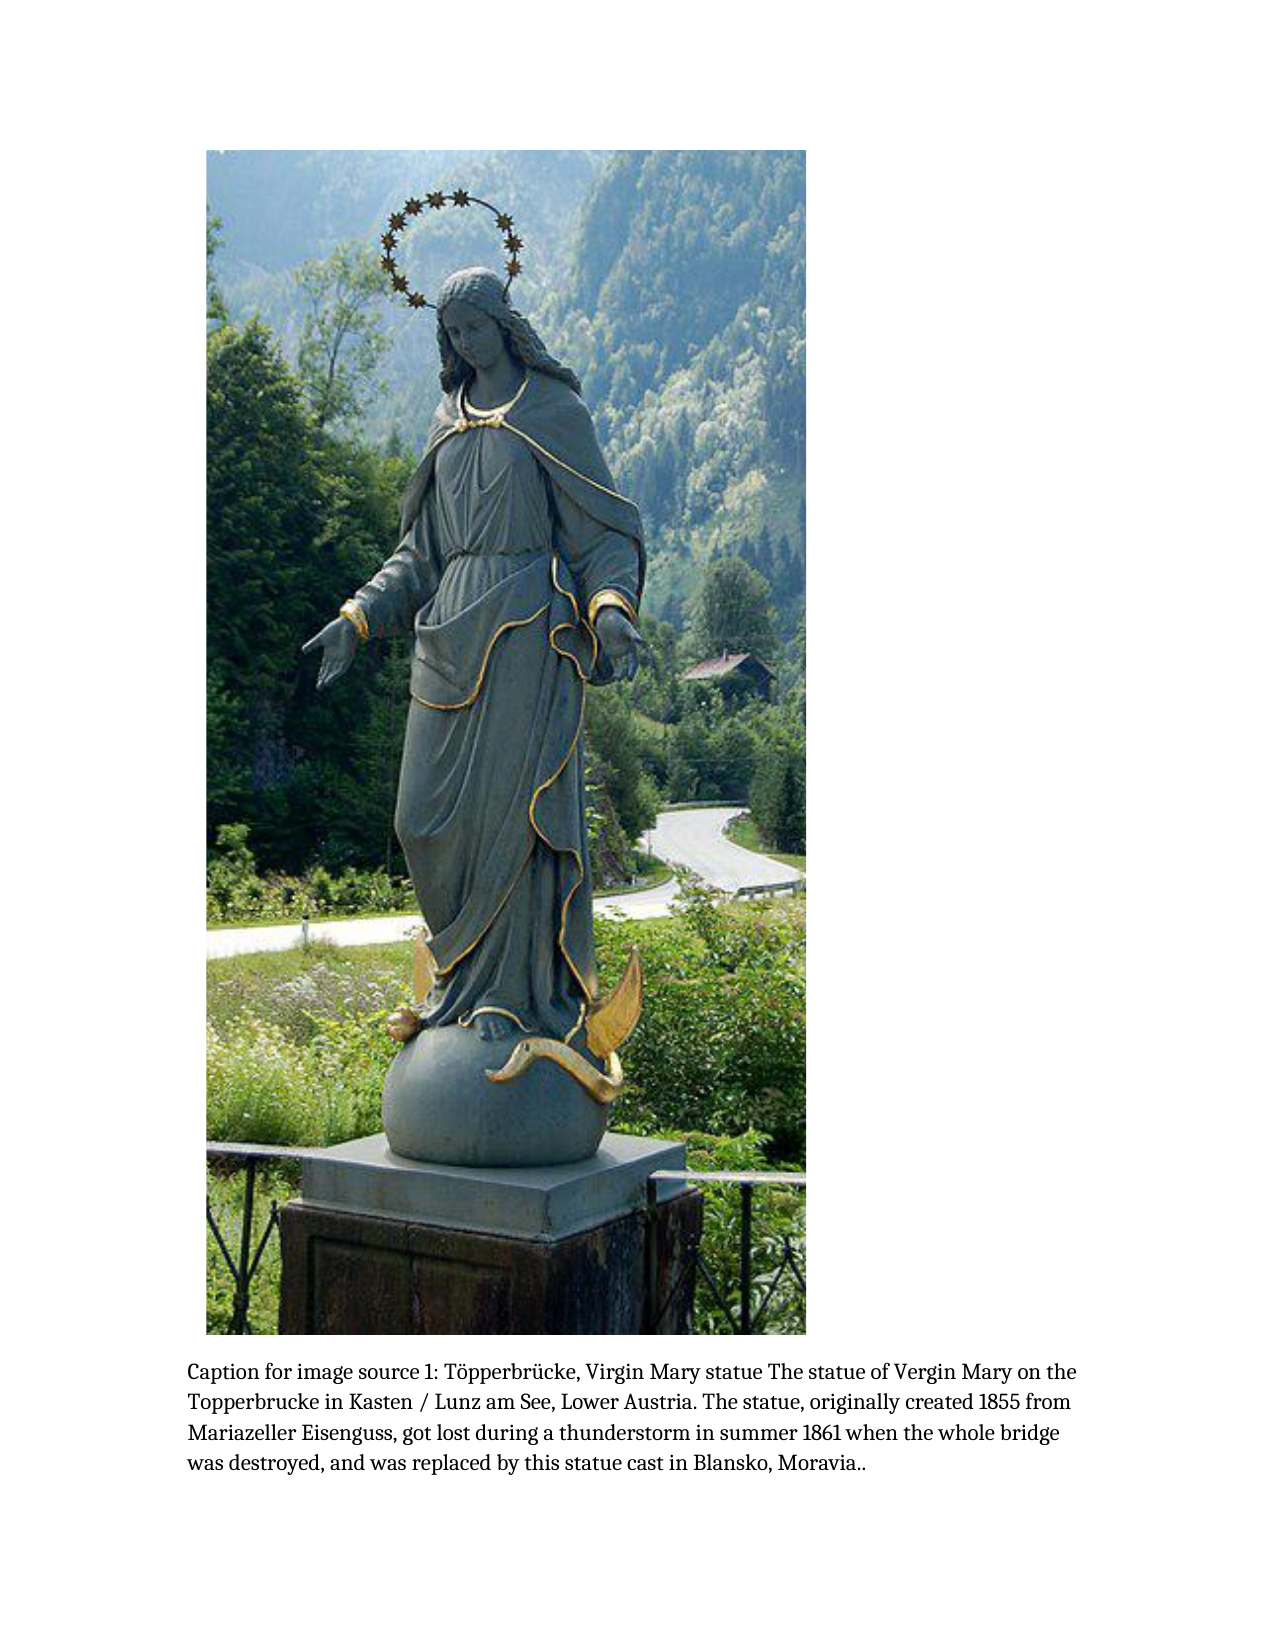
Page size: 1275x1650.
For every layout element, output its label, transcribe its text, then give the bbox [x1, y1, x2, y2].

picture [206, 150, 807, 1335]
text Caption for image source 1: Töpperbrücke, Virgin Mary statue The statue of Vergin Mary on the Topperbrucke in Kasten / Lunz am See, Lower Austria. The statue, originally created 1855 from Mariazeller Eisenguss, got lost during a thunderstorm in summer 1861 when the whole bridge was destroyed, and was replaced by this statue cast in Blansko, Moravia.. [187, 1359, 1087, 1476]
